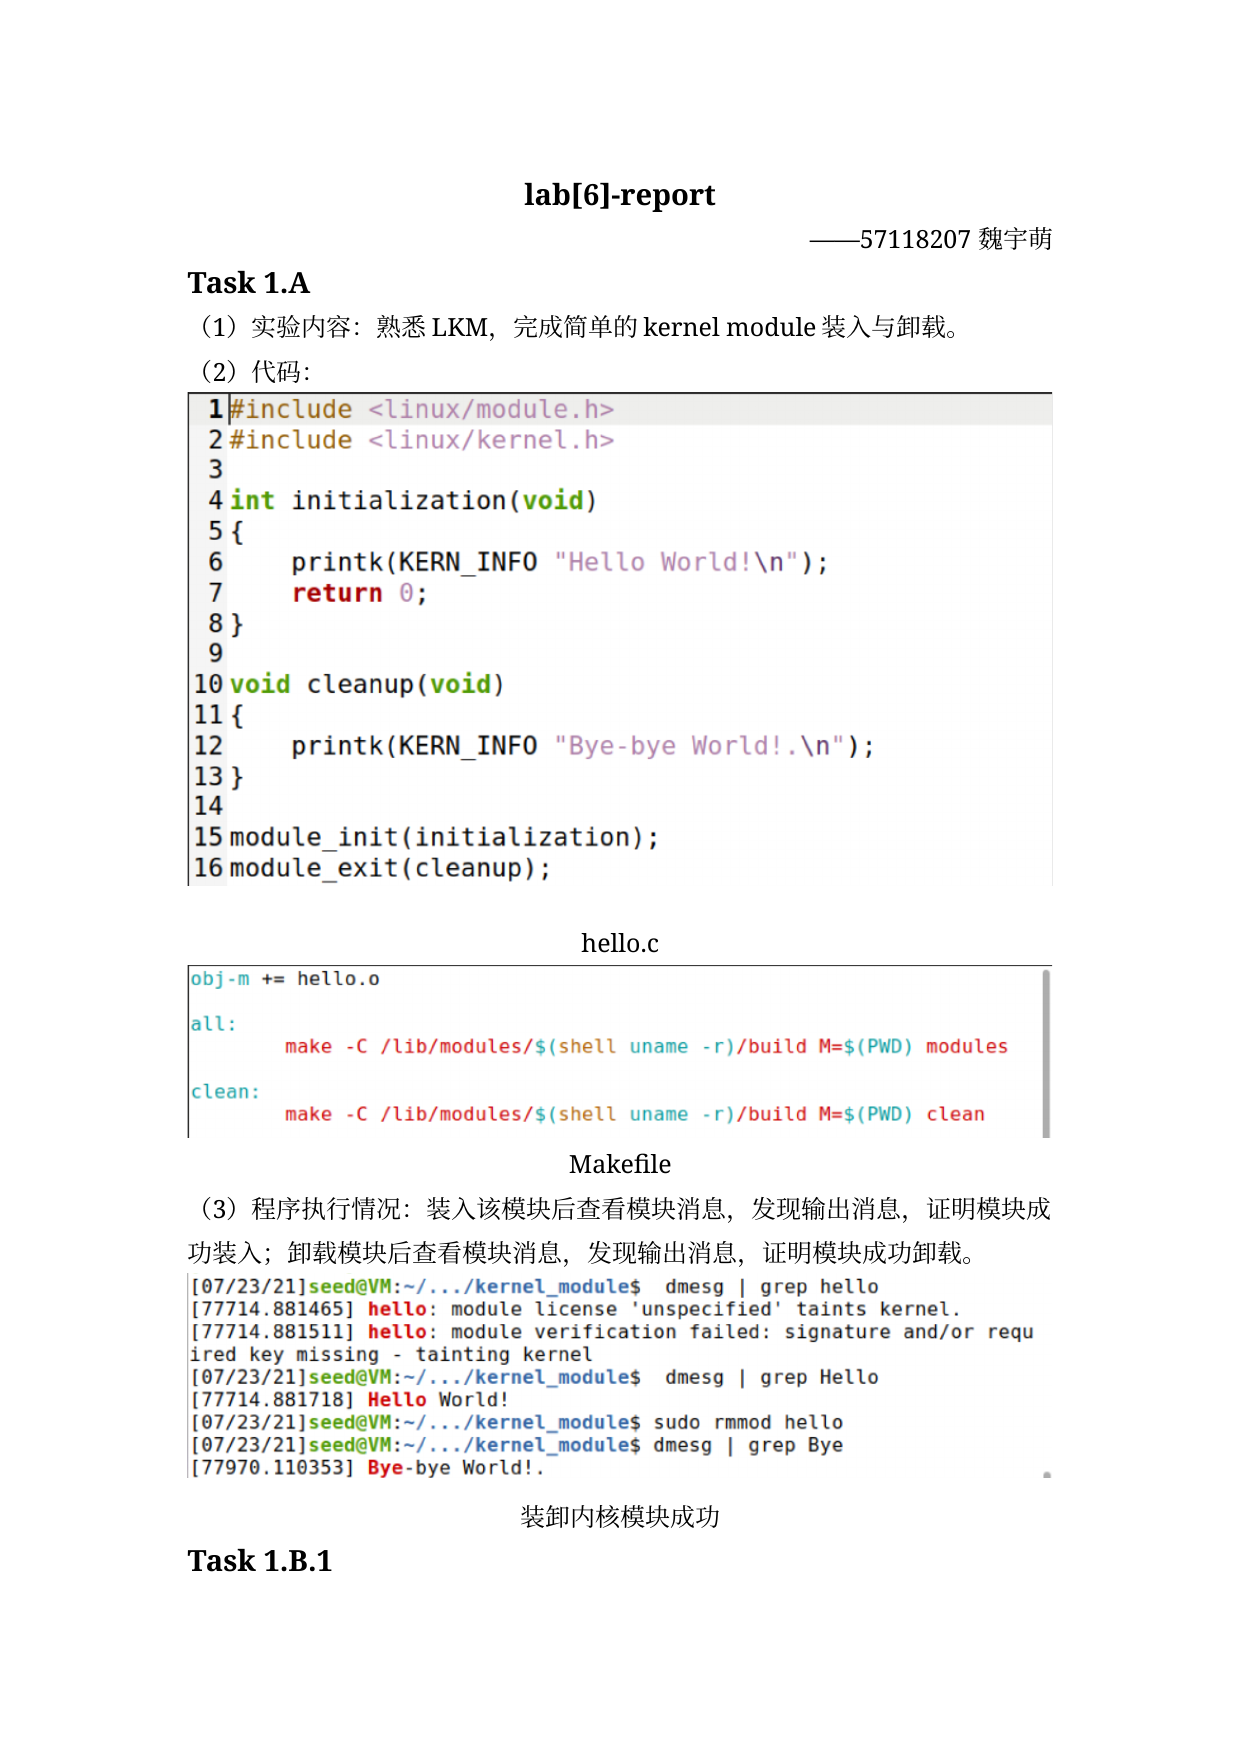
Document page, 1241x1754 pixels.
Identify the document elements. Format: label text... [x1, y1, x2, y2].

text （3）程序执行情况：装入该模块后查看模块消息，发现输出消息，证明模块成功装入；卸载模块后查看模块消息，发现输出消息，证明模块成功卸载。 [187, 1185, 1053, 1273]
text ——57118207 魏宇萌 [187, 216, 1053, 260]
picture [187, 392, 1053, 886]
text 装卸内核模块成功 [187, 1494, 1053, 1538]
text Makefile [187, 1141, 1053, 1185]
text lab[6]-report [187, 172, 1053, 216]
picture [187, 965, 1053, 1138]
text Task 1.A [187, 260, 1053, 304]
text Task 1.B.1 [187, 1538, 1053, 1582]
text （1）实验内容：熟悉LKM，完成简单的kernel module装入与卸载。 [187, 304, 1053, 348]
text hello.c [187, 921, 1053, 965]
picture [187, 1273, 1053, 1478]
text （2）代码： [187, 348, 1053, 392]
